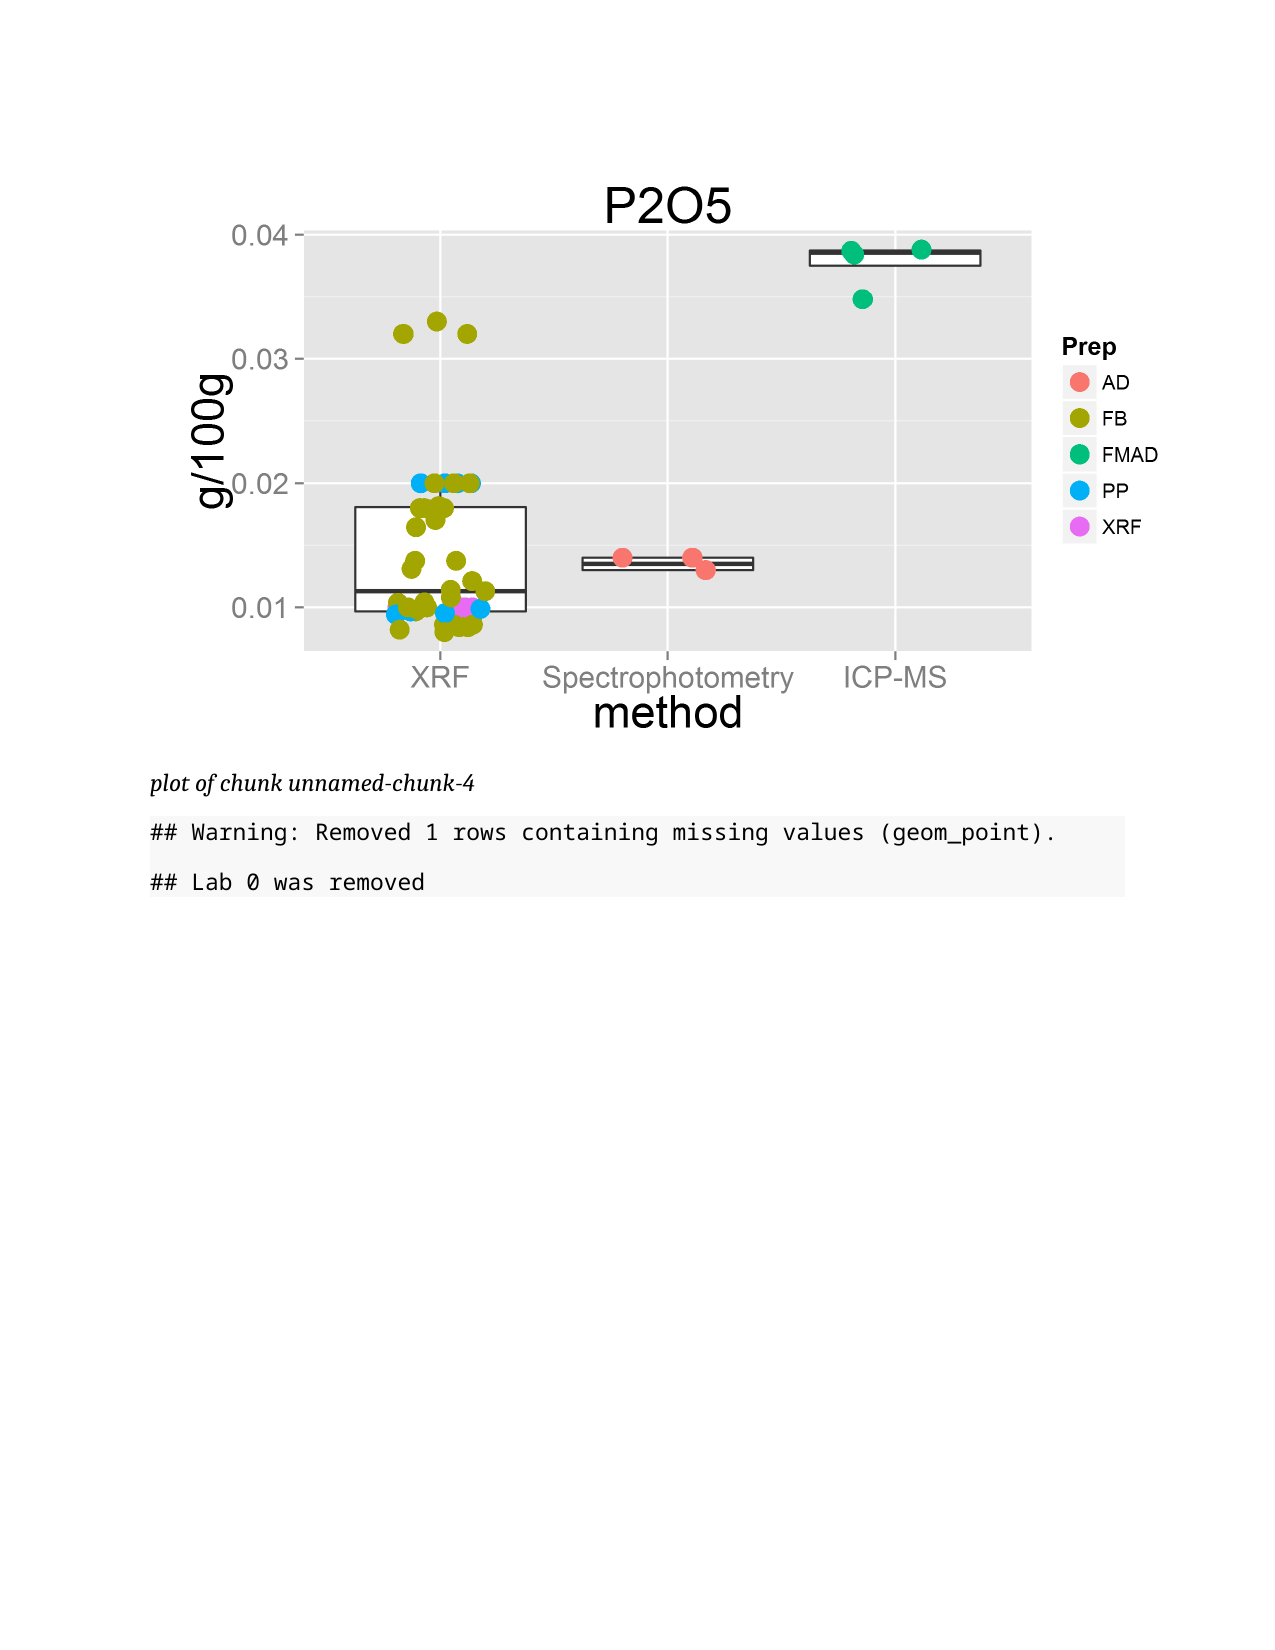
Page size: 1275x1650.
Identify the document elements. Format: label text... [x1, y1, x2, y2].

text ## Lab 0 was removed [150, 866, 1125, 897]
text ## Warning: Removed 1 rows containing missing values (geom_point). [150, 816, 1125, 847]
text plot of chunk unnamed-chunk-4 [150, 769, 1125, 797]
picture [168, 150, 1221, 750]
